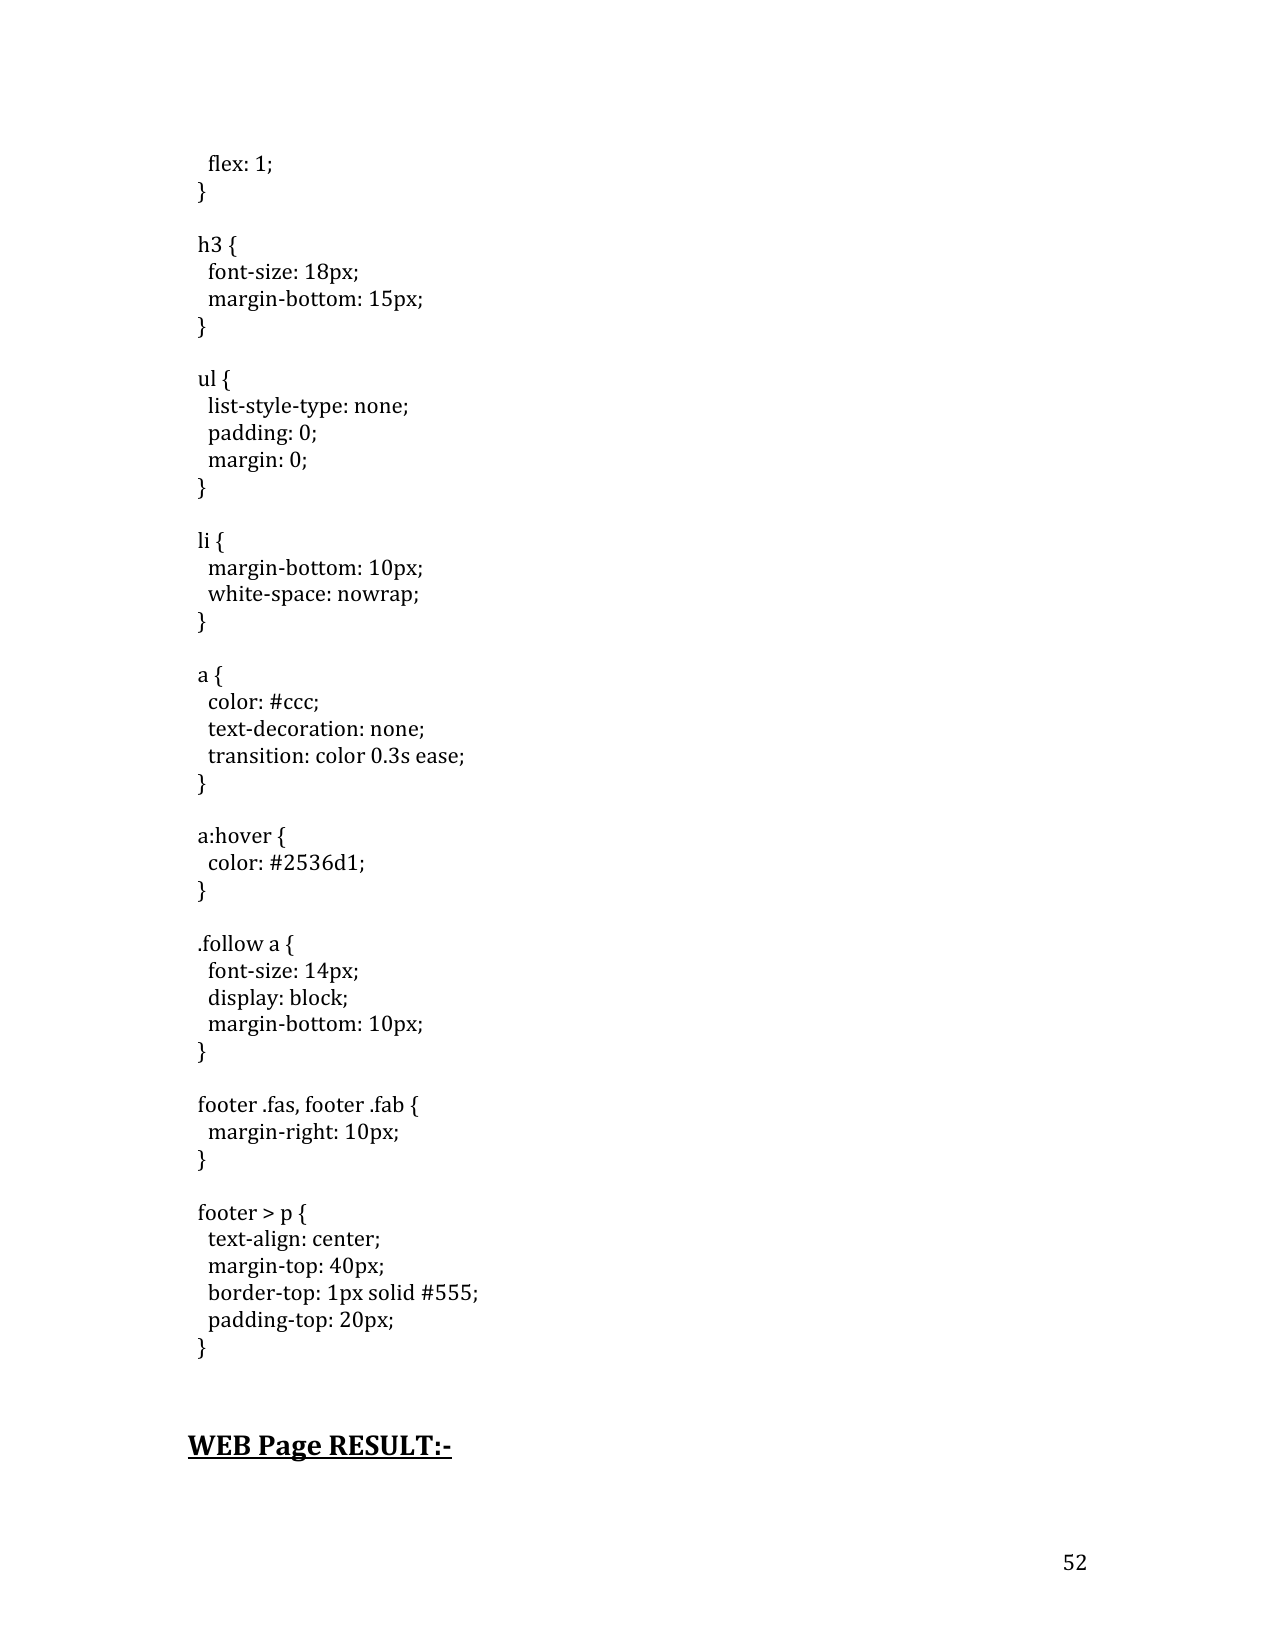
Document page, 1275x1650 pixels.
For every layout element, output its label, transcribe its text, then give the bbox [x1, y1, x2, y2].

text } [187, 177, 1087, 204]
text text-decoration: none; [187, 714, 1087, 741]
text display: block; [187, 983, 1087, 1010]
text text-align: center; [187, 1225, 1087, 1252]
text WEB Page RESULT:- [187, 1428, 1087, 1462]
text .follow a { [187, 929, 1087, 956]
text margin-bottom: 15px; [187, 284, 1087, 311]
text } [187, 1332, 1087, 1359]
text footer .fas, footer .fab { [187, 1091, 1087, 1117]
text margin-right: 10px; [187, 1117, 1087, 1144]
text } [187, 768, 1087, 795]
text } [187, 1144, 1087, 1171]
text margin-bottom: 10px; [187, 1010, 1087, 1037]
text } [187, 607, 1087, 634]
text border-top: 1px solid #555; [187, 1279, 1087, 1306]
text footer > p { [187, 1198, 1087, 1225]
text h3 { [187, 231, 1087, 257]
text ul { [187, 365, 1087, 392]
text a:hover { [187, 822, 1087, 849]
text color: #2536d1; [187, 849, 1087, 876]
text white-space: nowrap; [187, 580, 1087, 607]
text list-style-type: none; [187, 392, 1087, 419]
text color: #ccc; [187, 687, 1087, 714]
text } [187, 472, 1087, 499]
text a { [187, 661, 1087, 687]
text font-size: 18px; [187, 257, 1087, 284]
text margin-bottom: 10px; [187, 553, 1087, 580]
text transition: color 0.3s ease; [187, 741, 1087, 768]
text } [187, 876, 1087, 902]
text } [187, 1037, 1087, 1064]
text padding-top: 20px; [187, 1306, 1087, 1332]
text flex: 1; [187, 150, 1087, 177]
text font-size: 14px; [187, 956, 1087, 983]
text margin-top: 40px; [187, 1252, 1087, 1279]
text margin: 0; [187, 446, 1087, 472]
text li { [187, 526, 1087, 553]
text padding: 0; [187, 419, 1087, 446]
text } [187, 311, 1087, 338]
